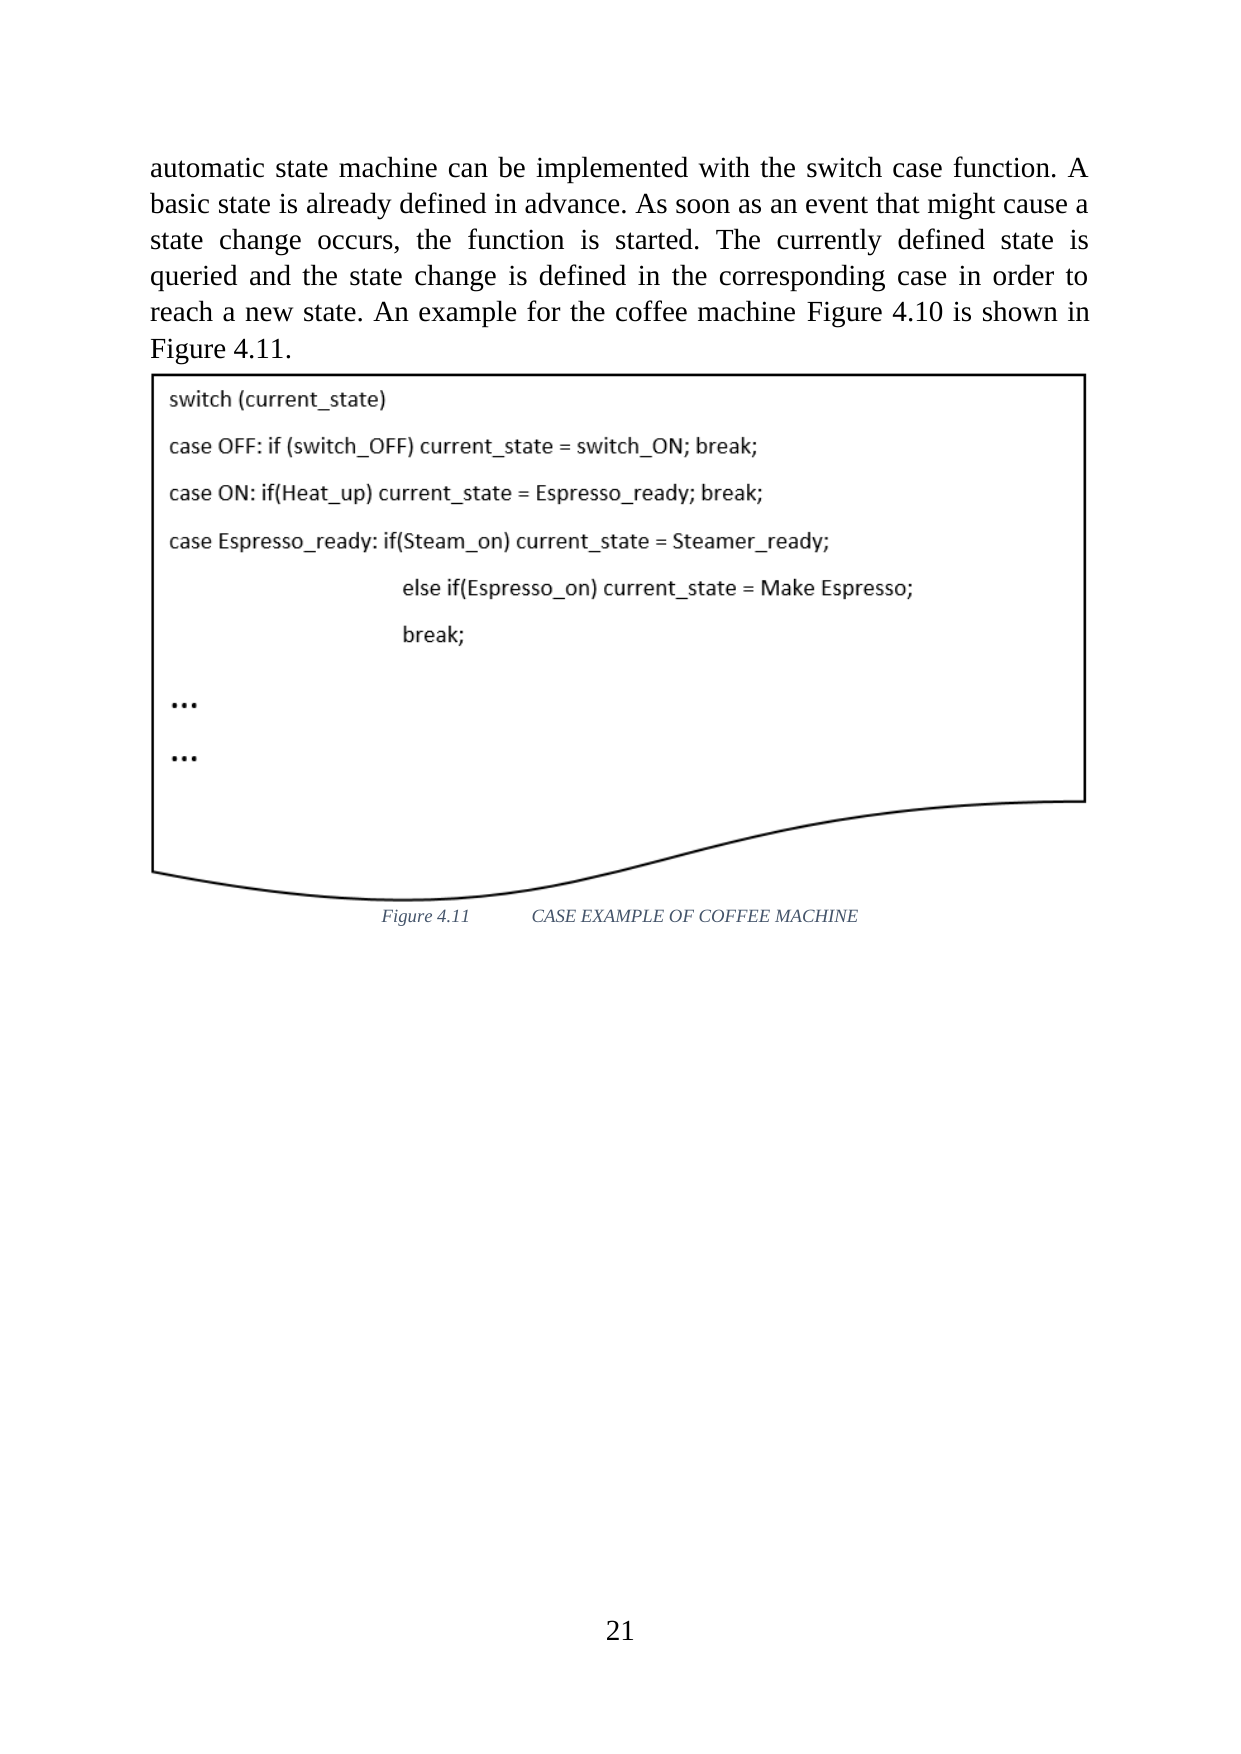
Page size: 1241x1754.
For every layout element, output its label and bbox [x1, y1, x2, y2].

picture [149, 370, 1090, 907]
text [150, 150, 1090, 364]
